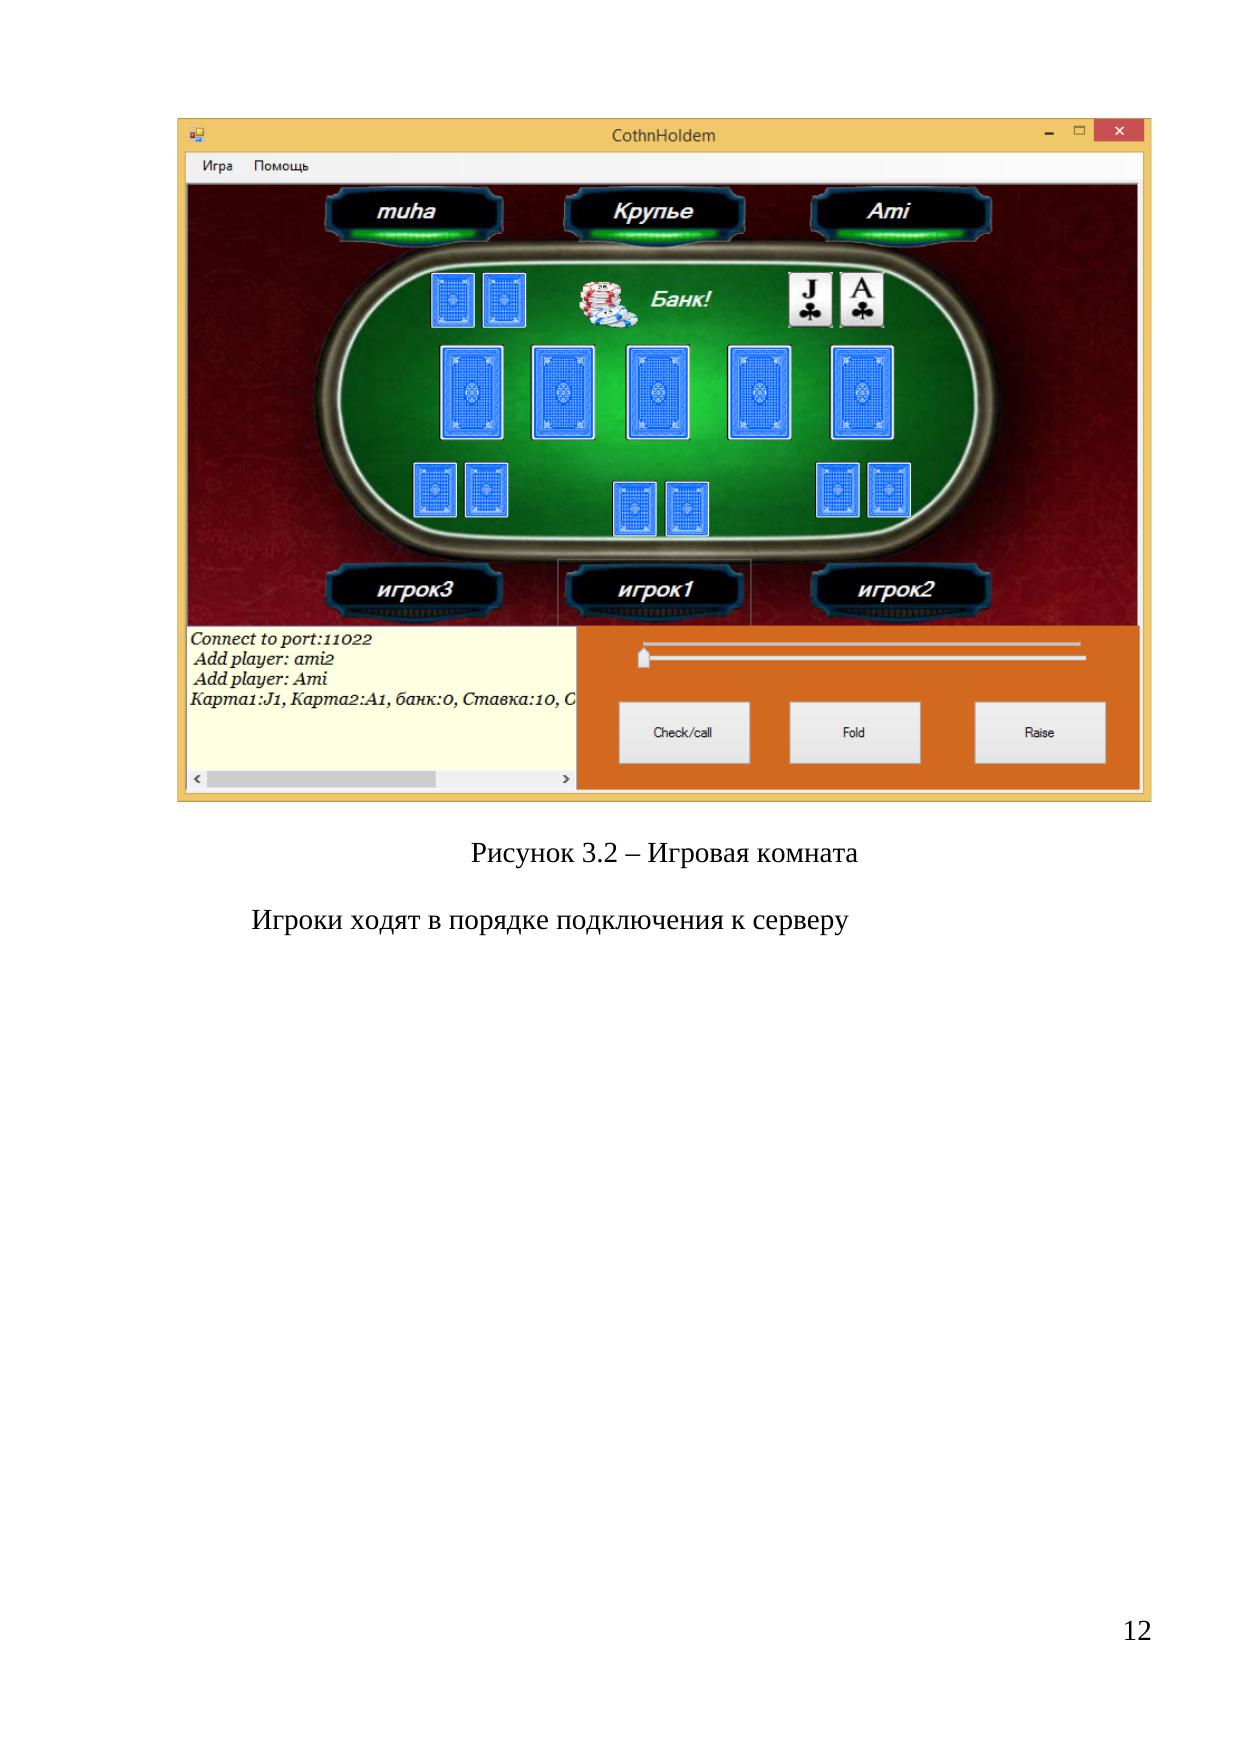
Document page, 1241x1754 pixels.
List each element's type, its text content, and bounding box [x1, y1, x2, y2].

text Игроки ходят в порядке подключения к серверу [177, 902, 1152, 936]
picture [177, 118, 1152, 802]
text Рисунок 3.2 – Игровая комната [177, 835, 1152, 869]
